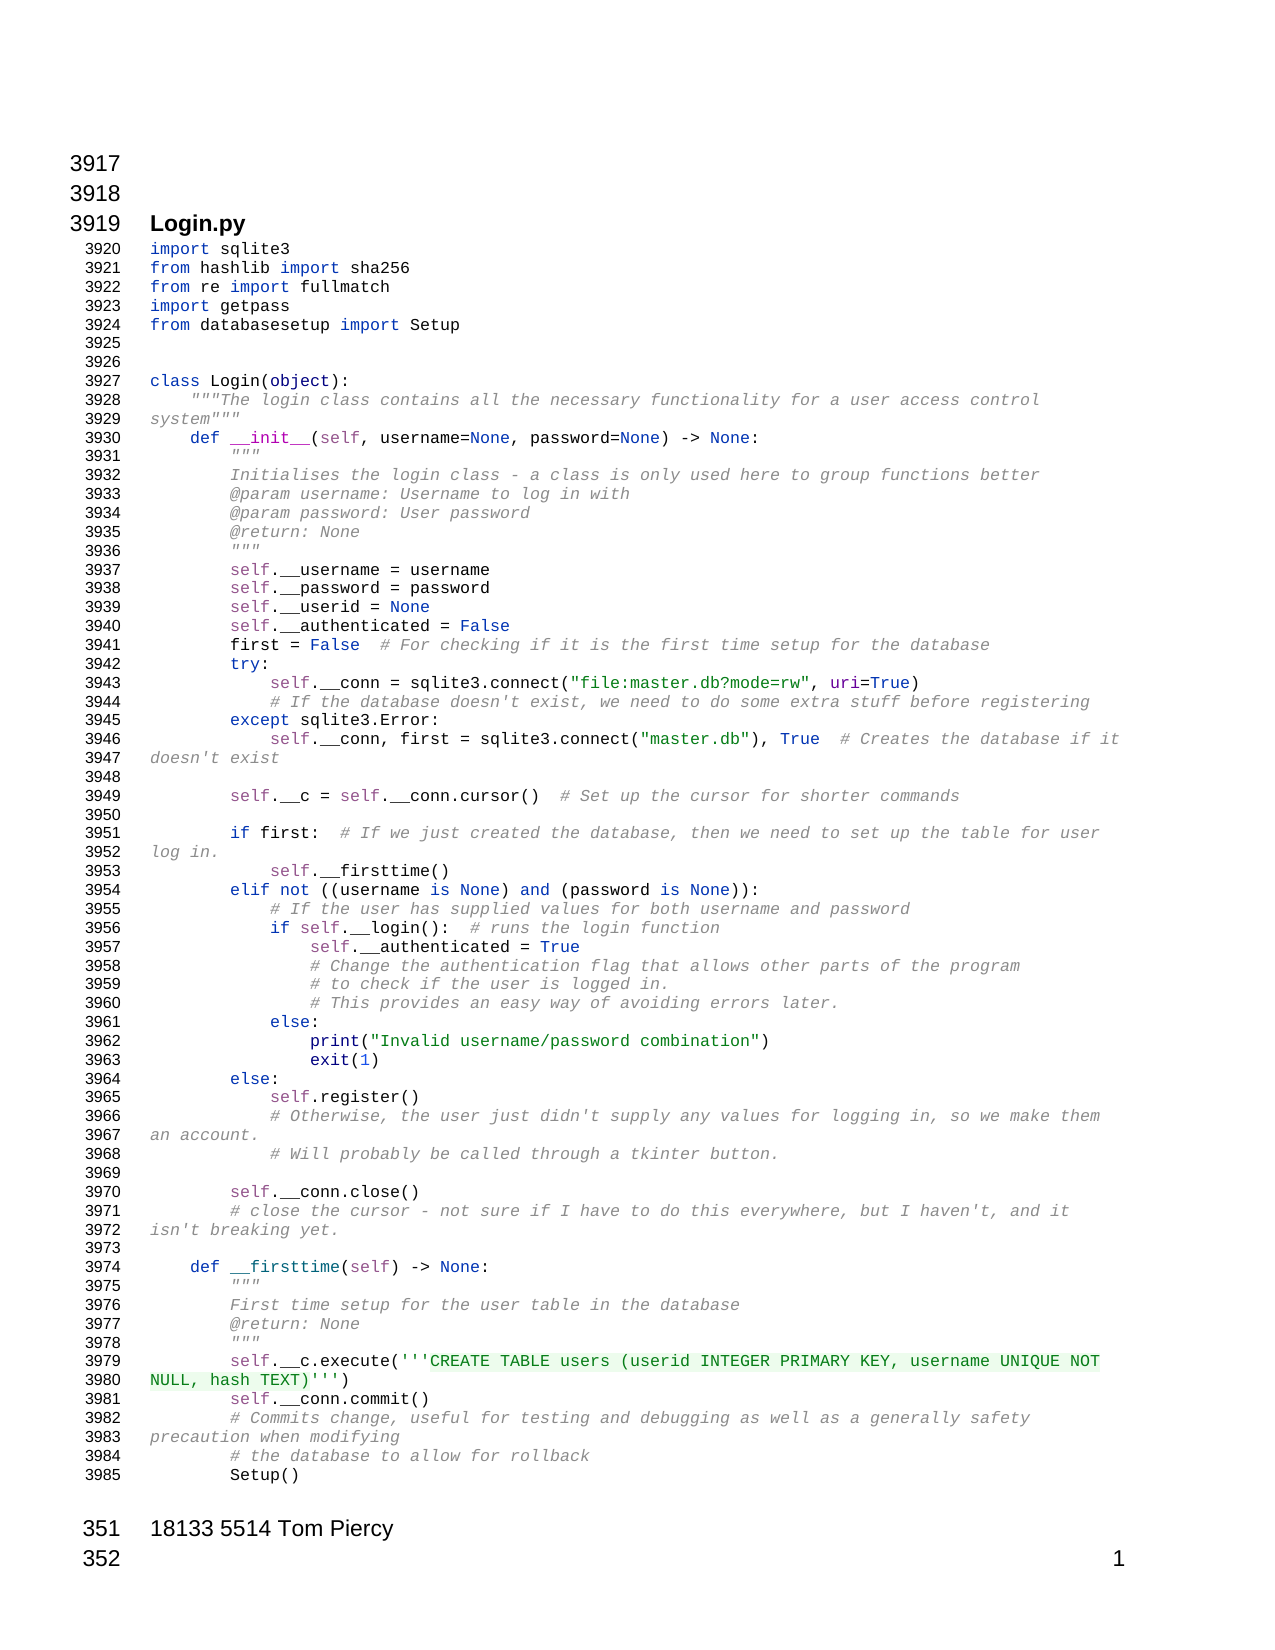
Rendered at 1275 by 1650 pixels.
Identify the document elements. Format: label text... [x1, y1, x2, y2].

picture [323, 1263, 329, 1272]
picture [251, 1263, 259, 1272]
text Login.py [150, 210, 1125, 237]
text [150, 241, 1125, 1485]
